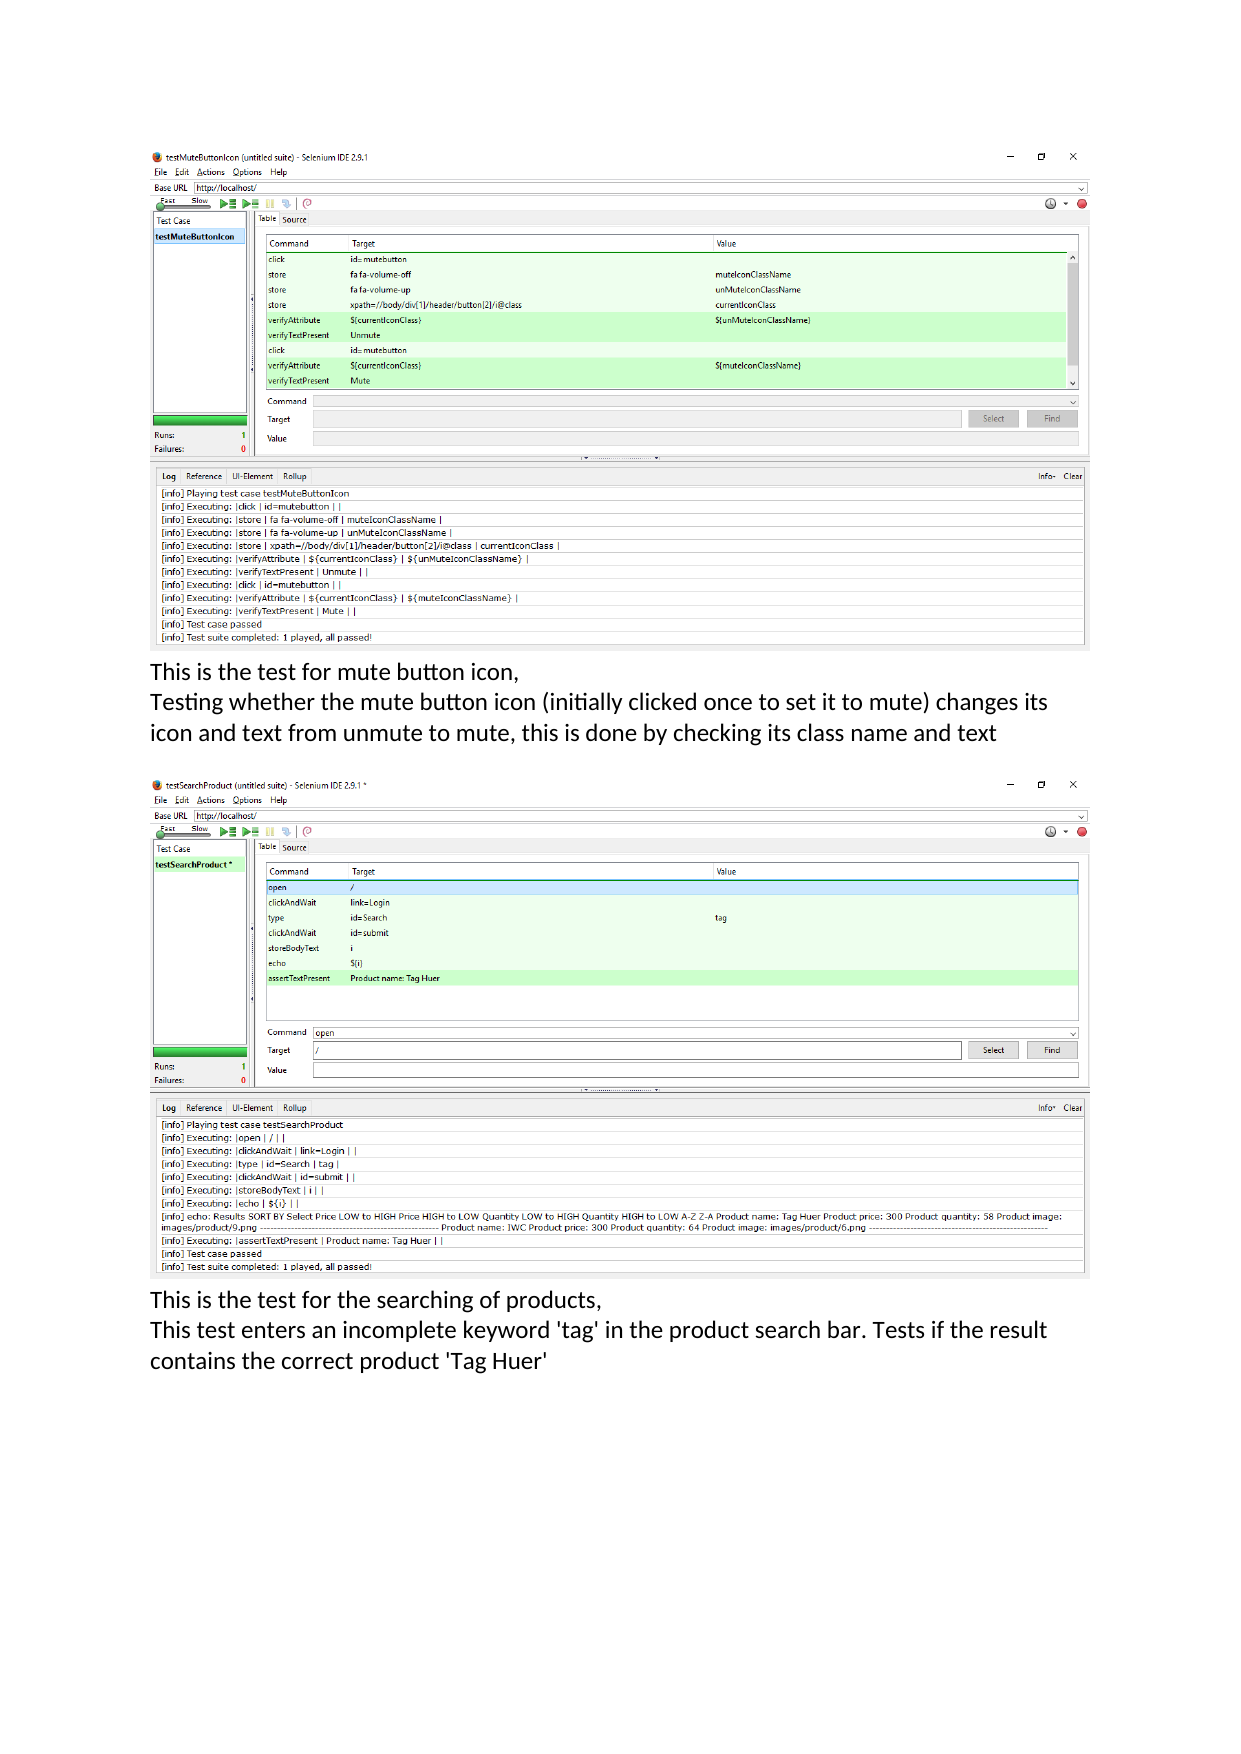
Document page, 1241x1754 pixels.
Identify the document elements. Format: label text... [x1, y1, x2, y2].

picture [150, 777, 1090, 1284]
text Testing whether the mute button icon (initially clicked once to set it to mute) changes its icon and text from unmute to mute, this is done by checking its class name and text [150, 686, 1090, 747]
text This is the test for the searching of products, [150, 1284, 1090, 1314]
text This test enters an incomplete keyword 'tag' in the product search bar. Tests if the result contains the correct product 'Tag Huer' [150, 1314, 1090, 1375]
picture [150, 150, 1090, 656]
text This is the test for mute button icon, [150, 656, 1090, 686]
